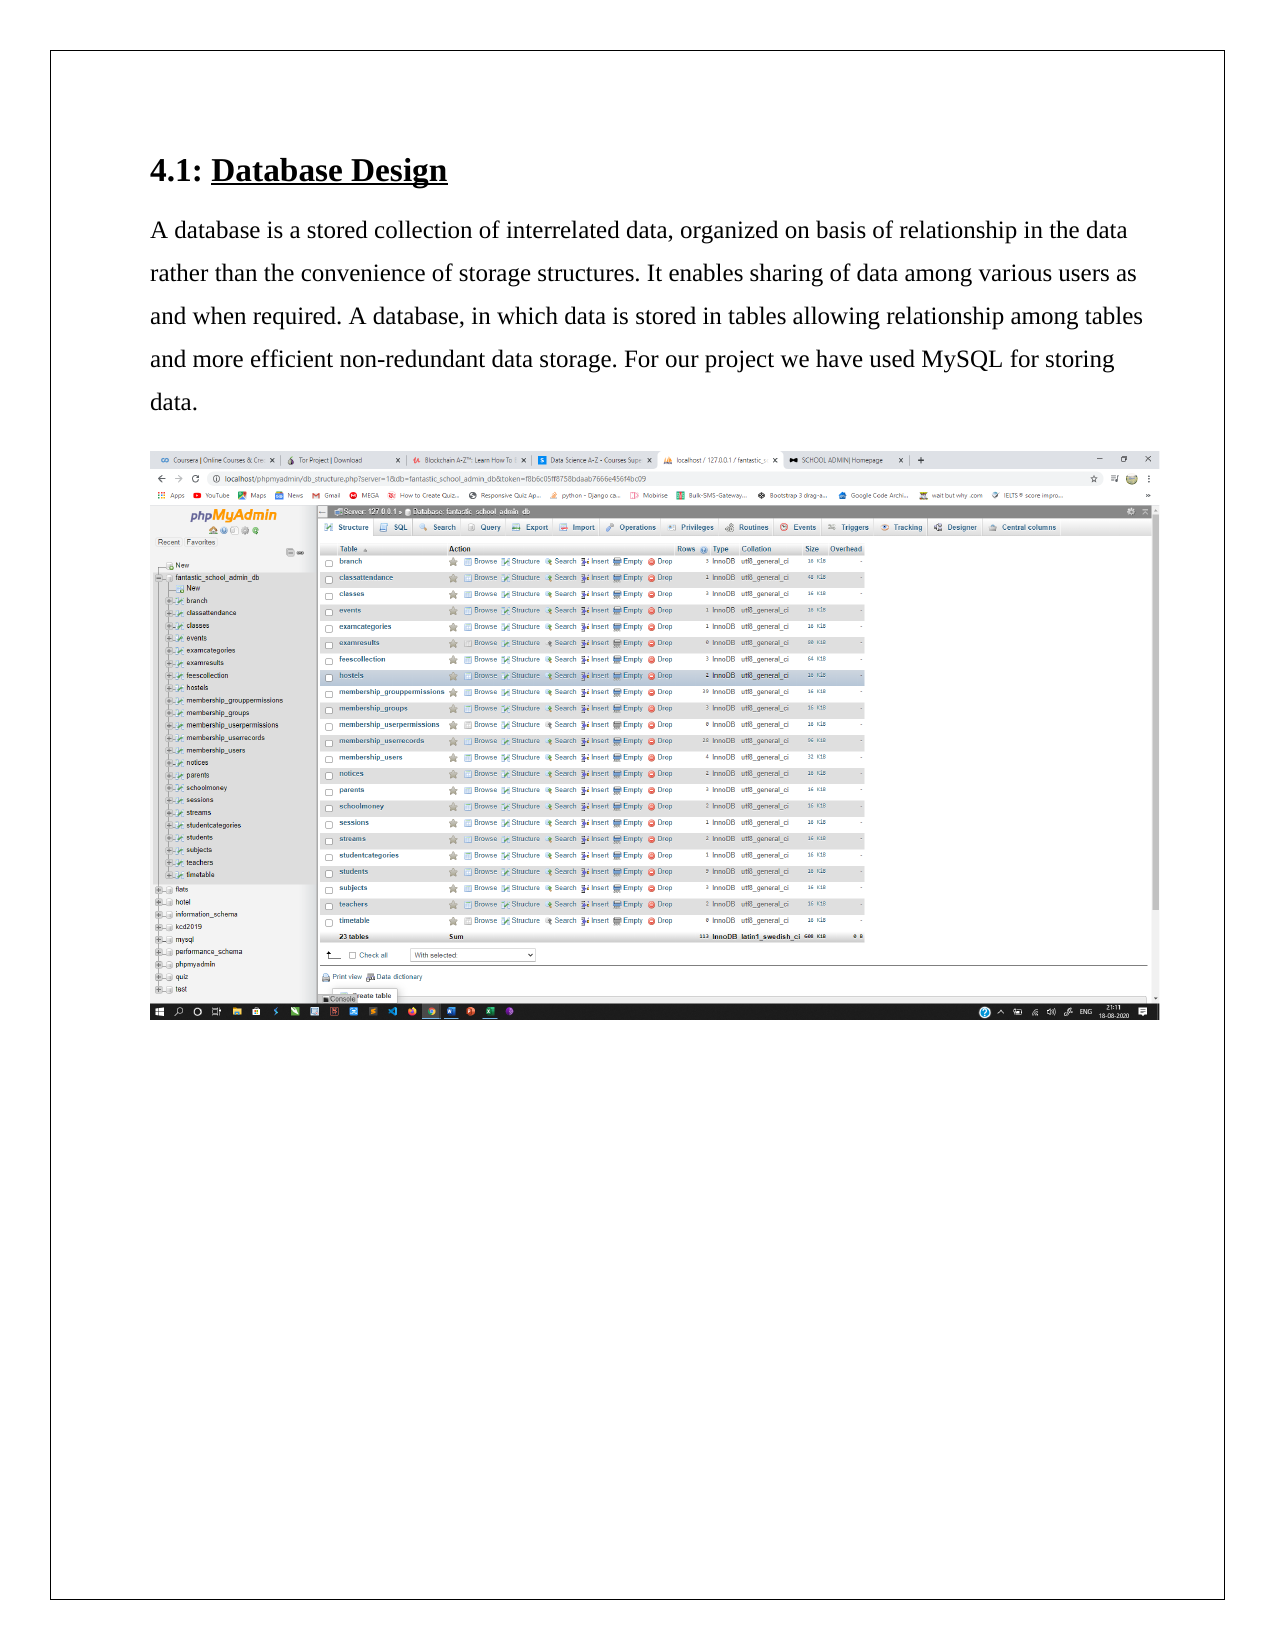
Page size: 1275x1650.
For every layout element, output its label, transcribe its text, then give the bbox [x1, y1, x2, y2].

picture [150, 451, 1160, 1020]
text A database is a stored collection of interrelated data, organized on basis of relationship in the data rather than the convenience of storage structures. It enables sharing of data among various users as and when required. A database, in which data is stored in tables allowing relationship among tables and more efficient non-redundant data storage. For our project we have used MySQL for storing data. [150, 215, 1152, 416]
text 4.1: Database Design [150, 150, 1152, 188]
